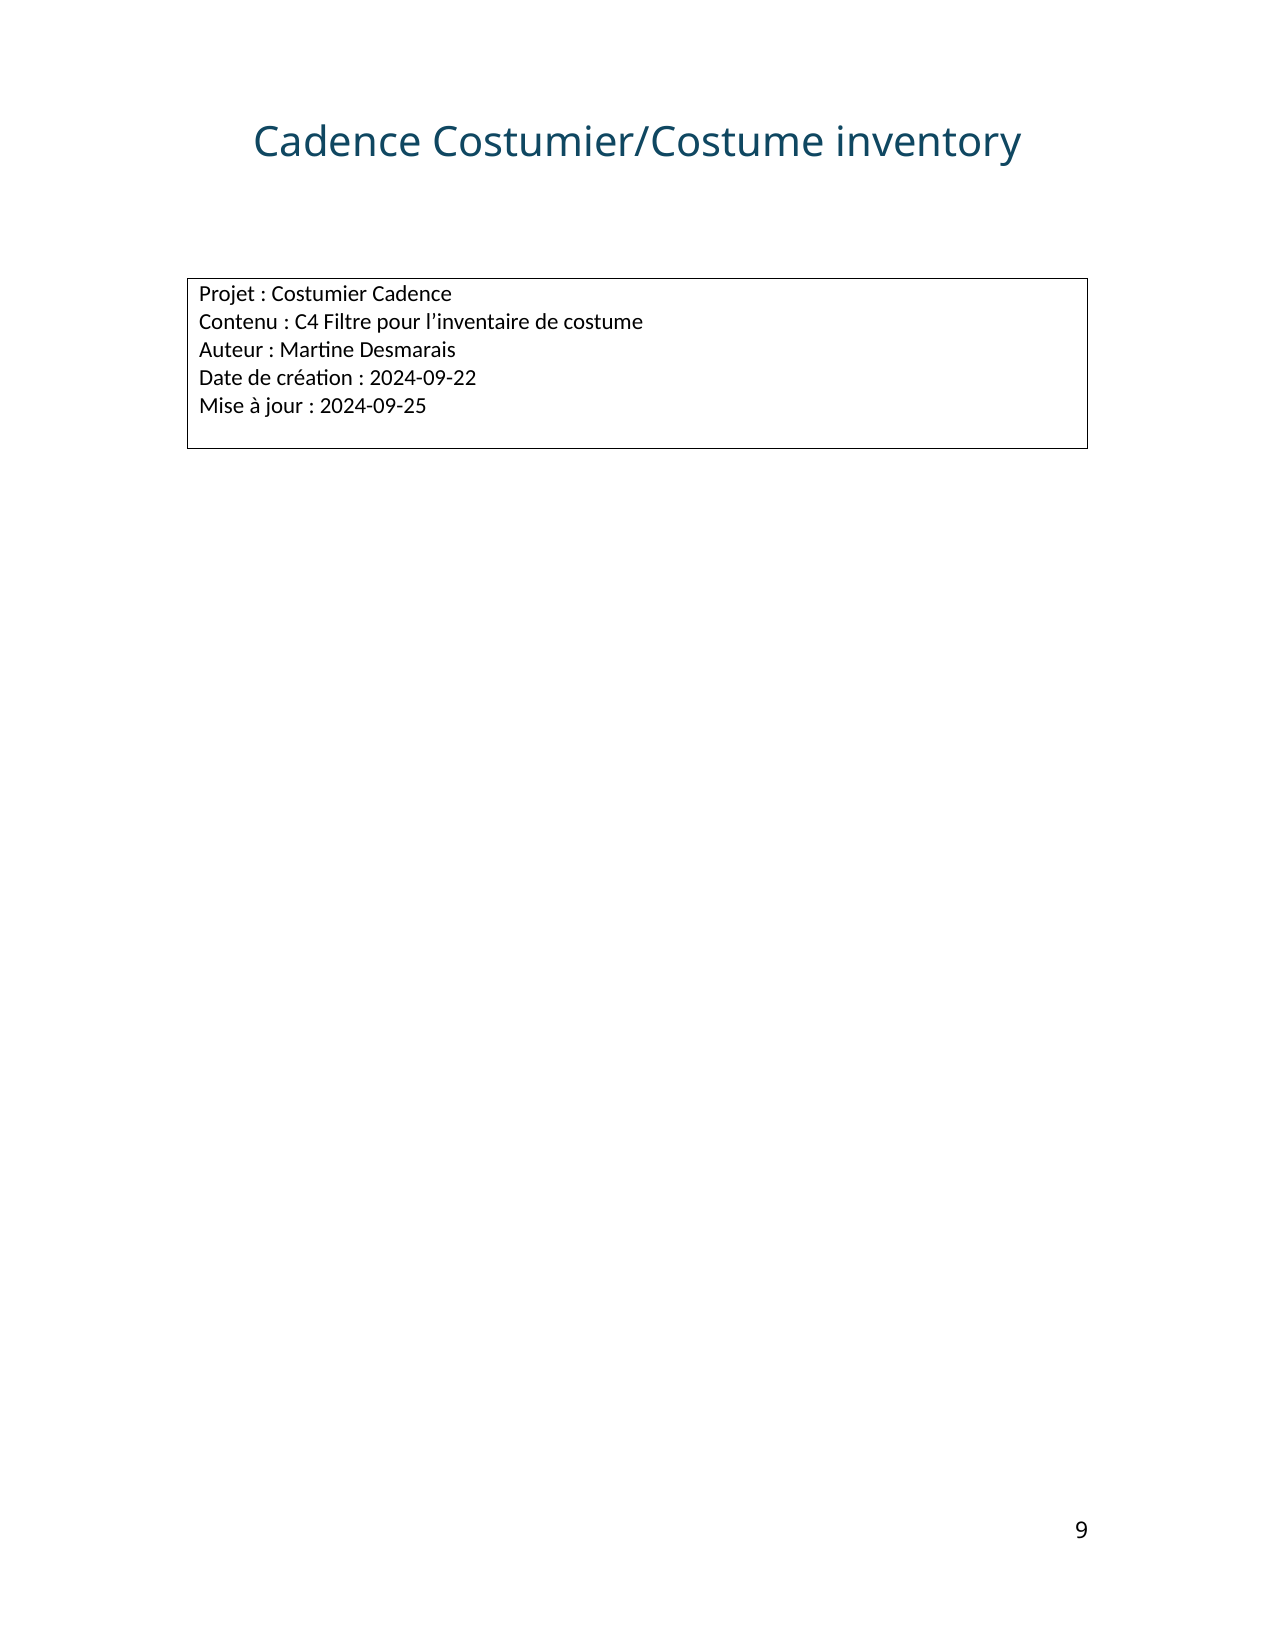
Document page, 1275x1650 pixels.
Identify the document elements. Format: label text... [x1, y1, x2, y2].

table_header Projet : Costumier Cadence Contenu : C4 Filtre pour l’inventaire de costume Auteur : Martine Desmarais Date de création : 2024-09-22 Mise à jour : 2024-09-25 [188, 279, 1087, 447]
